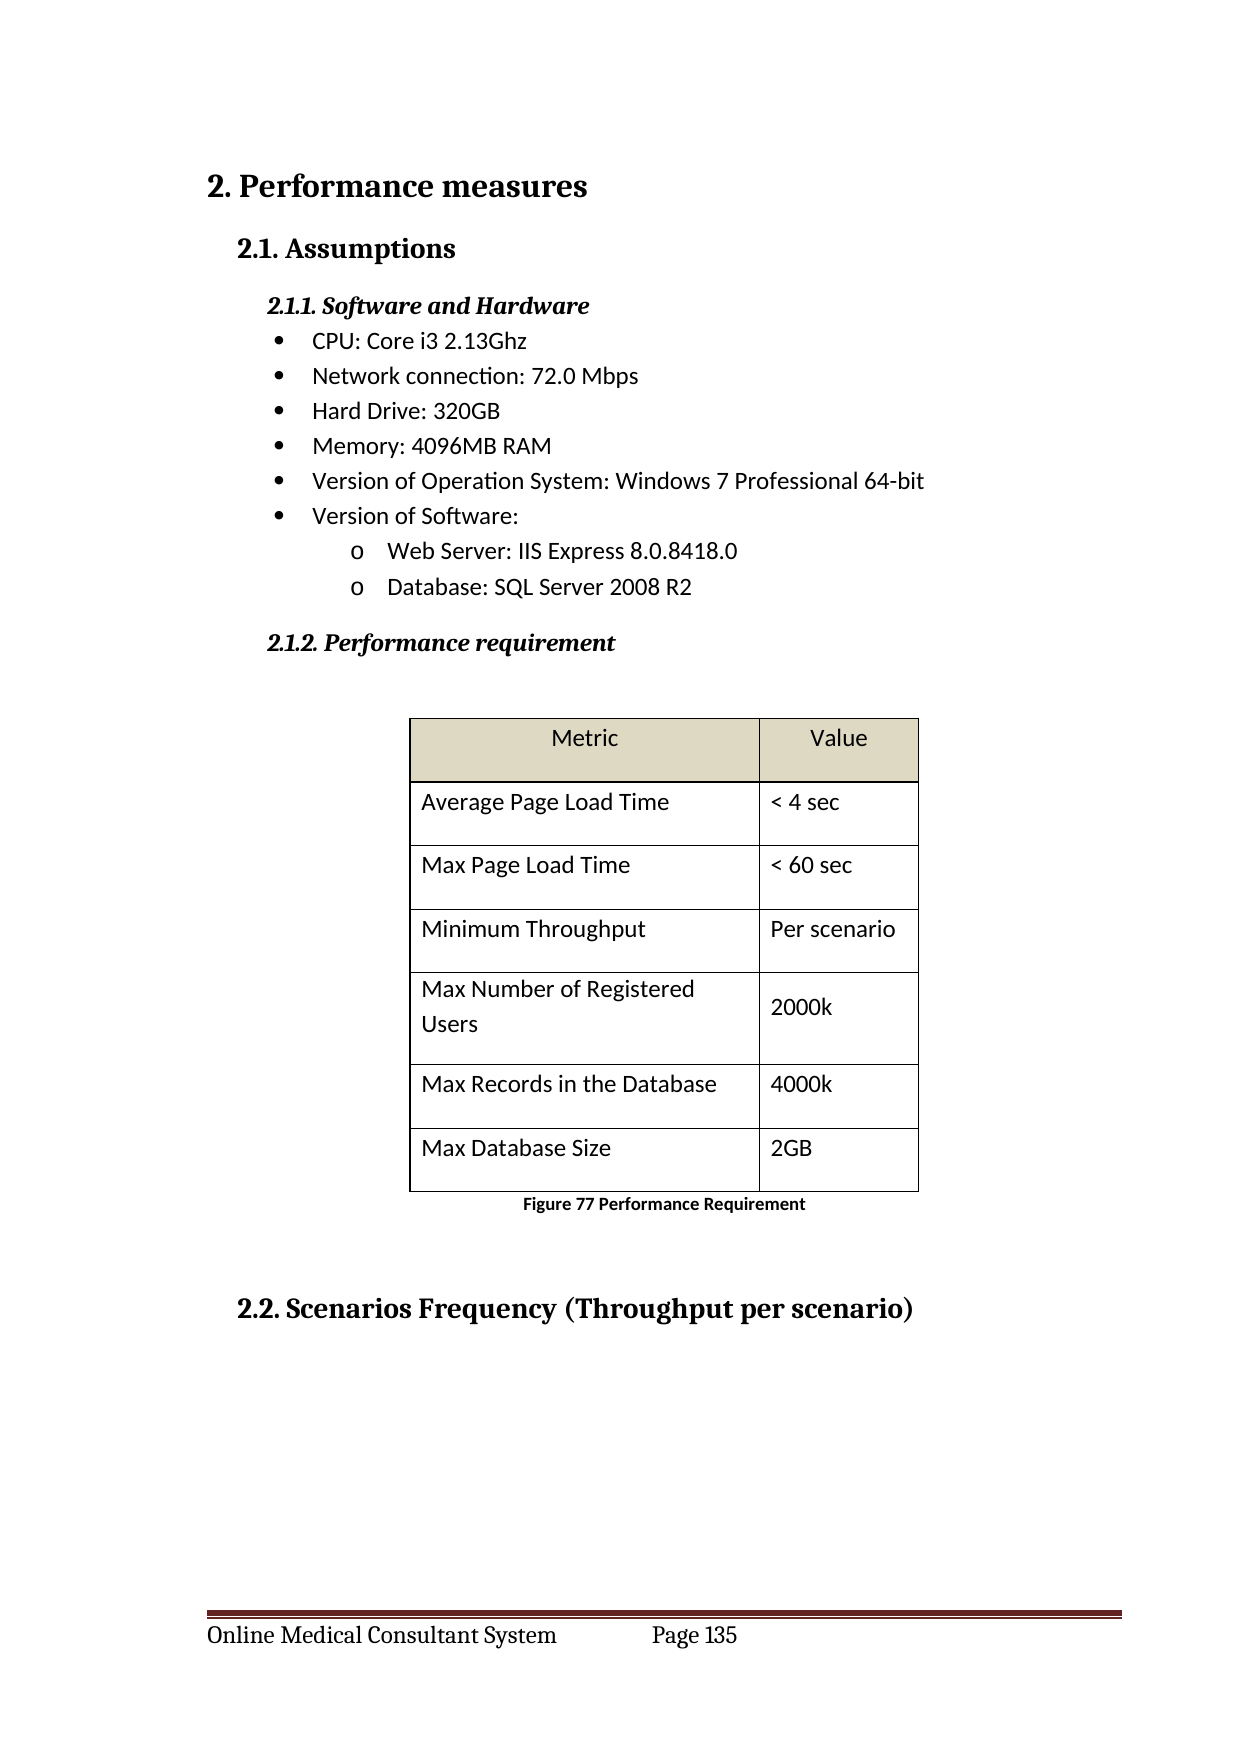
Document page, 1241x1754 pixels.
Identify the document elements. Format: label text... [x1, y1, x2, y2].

subtitle Assumptions [237, 233, 1122, 266]
subtitle Software and Hardware [267, 292, 1122, 321]
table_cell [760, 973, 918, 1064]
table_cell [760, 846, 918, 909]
list Network connection: 72.0 Mbps [274, 360, 1122, 391]
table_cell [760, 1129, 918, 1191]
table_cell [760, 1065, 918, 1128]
list CPU: Core i3 2.13Ghz [274, 325, 1122, 356]
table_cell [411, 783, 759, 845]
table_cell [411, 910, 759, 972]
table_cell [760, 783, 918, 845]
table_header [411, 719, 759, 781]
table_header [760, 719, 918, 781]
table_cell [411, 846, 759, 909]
subtitle Performance requirement [267, 629, 1122, 658]
list Version of Operation System: Windows 7 Professional 64-bit [274, 465, 1122, 496]
subtitle Performance measures [207, 168, 1122, 206]
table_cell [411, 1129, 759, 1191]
list Database: SQL Server 2008 R2 [349, 572, 1122, 603]
list Hard Drive: 320GB [274, 395, 1122, 426]
list Web Server: IIS Express 8.0.8418.0 [349, 535, 1122, 567]
subtitle Scenarios Frequency (Throughput per scenario) [237, 1292, 1122, 1325]
list Version of Software: [274, 500, 1122, 531]
list Memory: 4096MB RAM [274, 430, 1122, 461]
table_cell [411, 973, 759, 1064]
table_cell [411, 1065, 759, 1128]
text Figure Performance Requirement [207, 1192, 1122, 1215]
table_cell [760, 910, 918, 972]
